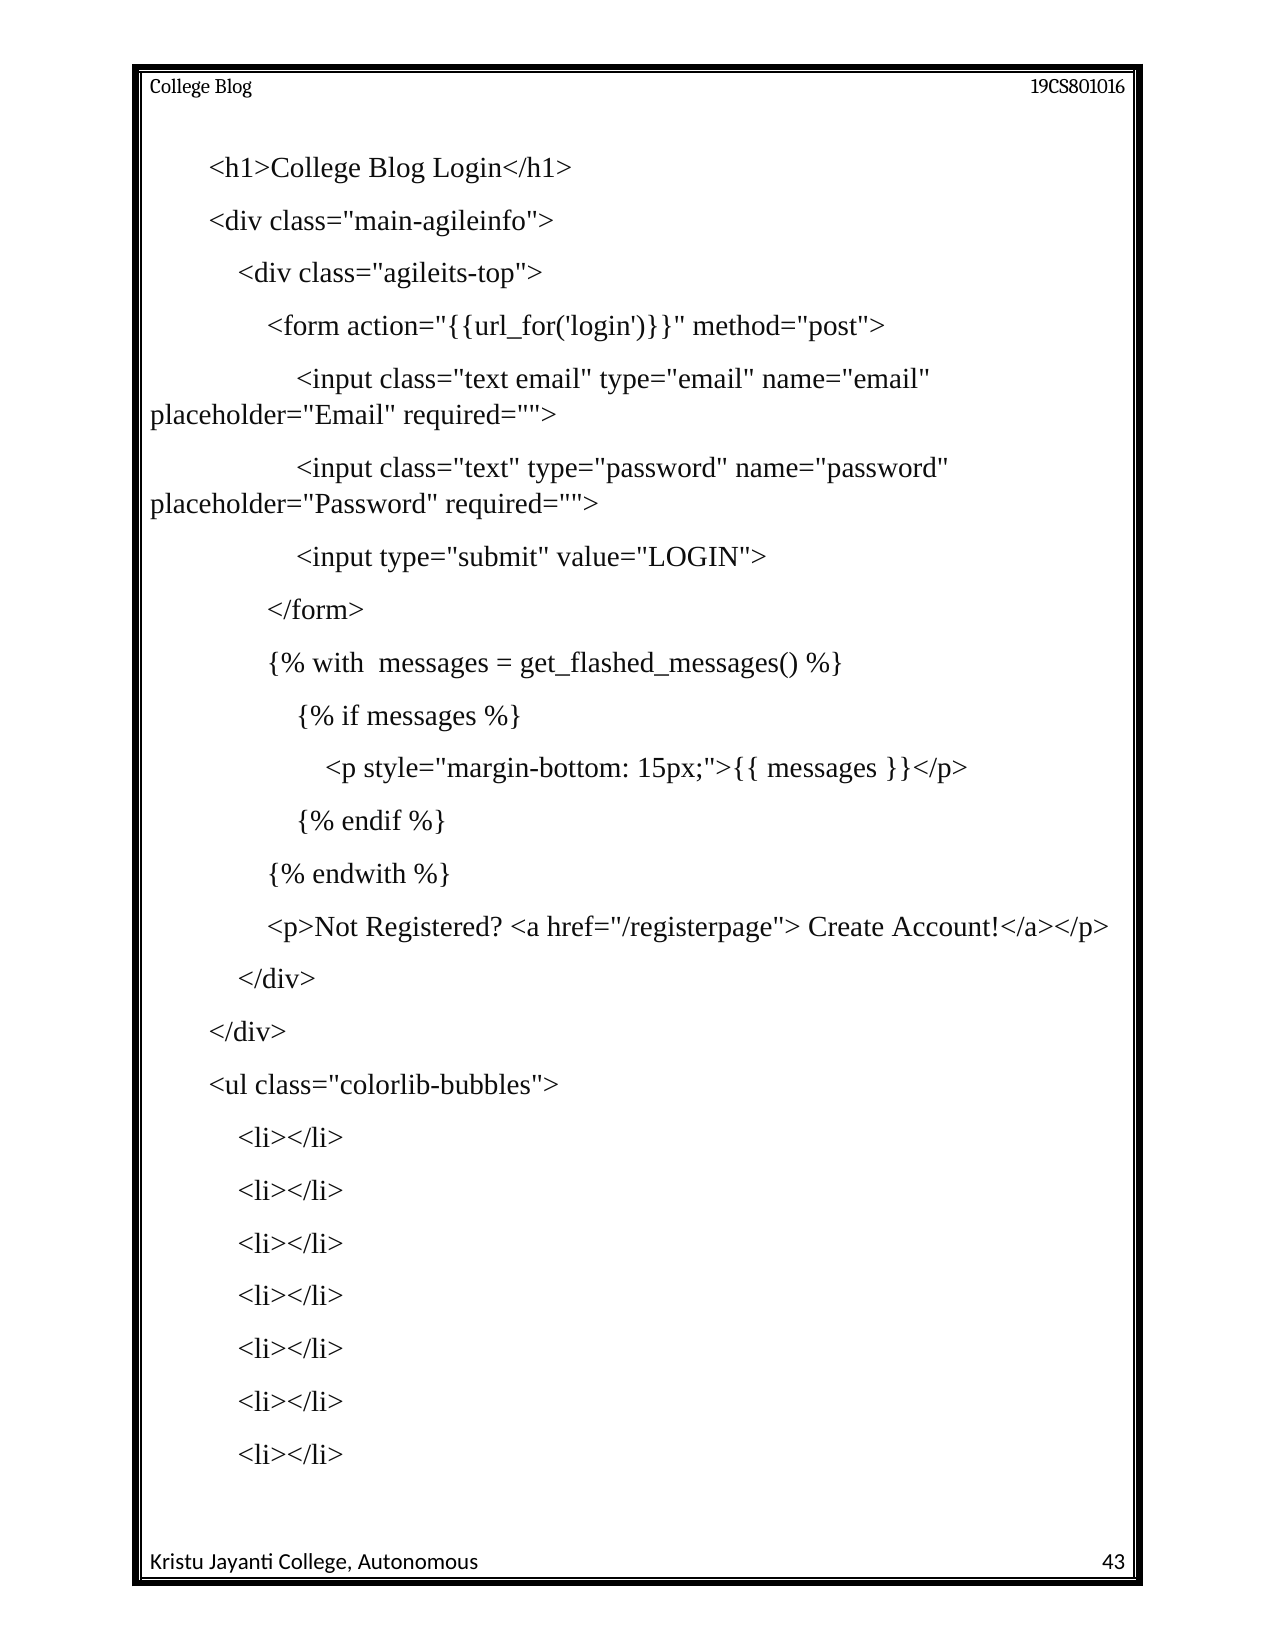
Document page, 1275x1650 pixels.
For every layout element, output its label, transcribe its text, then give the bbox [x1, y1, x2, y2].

text {% endwith %} [150, 856, 1125, 889]
text </form> [150, 592, 1125, 626]
text {% endif %} [150, 803, 1125, 837]
text <input class="text email" type="email" name="email" placeholder="Email" required=""> [150, 361, 1125, 431]
text <li></li> [150, 1120, 1125, 1154]
text {% if messages %} [150, 698, 1125, 731]
text <li></li> [150, 1384, 1125, 1418]
text <div class="agileits-top"> [150, 256, 1125, 289]
text </div> [150, 962, 1125, 995]
text <h1>College Blog Login</h1> [150, 150, 1125, 183]
text <div class="main-agileinfo"> [150, 203, 1125, 236]
text <li></li> [150, 1331, 1125, 1365]
text <ul class="colorlib-bubbles"> [150, 1067, 1125, 1101]
text <li></li> [150, 1278, 1125, 1312]
text <form action="{{url_for('login')}}" method="post"> [150, 308, 1125, 342]
text <p style="margin-bottom: 15px;">{{ messages }}</p> [150, 750, 1125, 784]
text {% with messages = get_flashed_messages() %} [150, 645, 1125, 678]
text <li></li> [150, 1226, 1125, 1259]
text <input class="text" type="password" name="password" placeholder="Password" required=""> [150, 450, 1125, 520]
text <li></li> [150, 1173, 1125, 1206]
text </div> [150, 1014, 1125, 1048]
text <p>Not Registered? <a href="/registerpage"> Create Account!</a></p> [150, 909, 1125, 942]
text <input type="submit" value="LOGIN"> [150, 539, 1125, 573]
text <li></li> [150, 1437, 1125, 1471]
